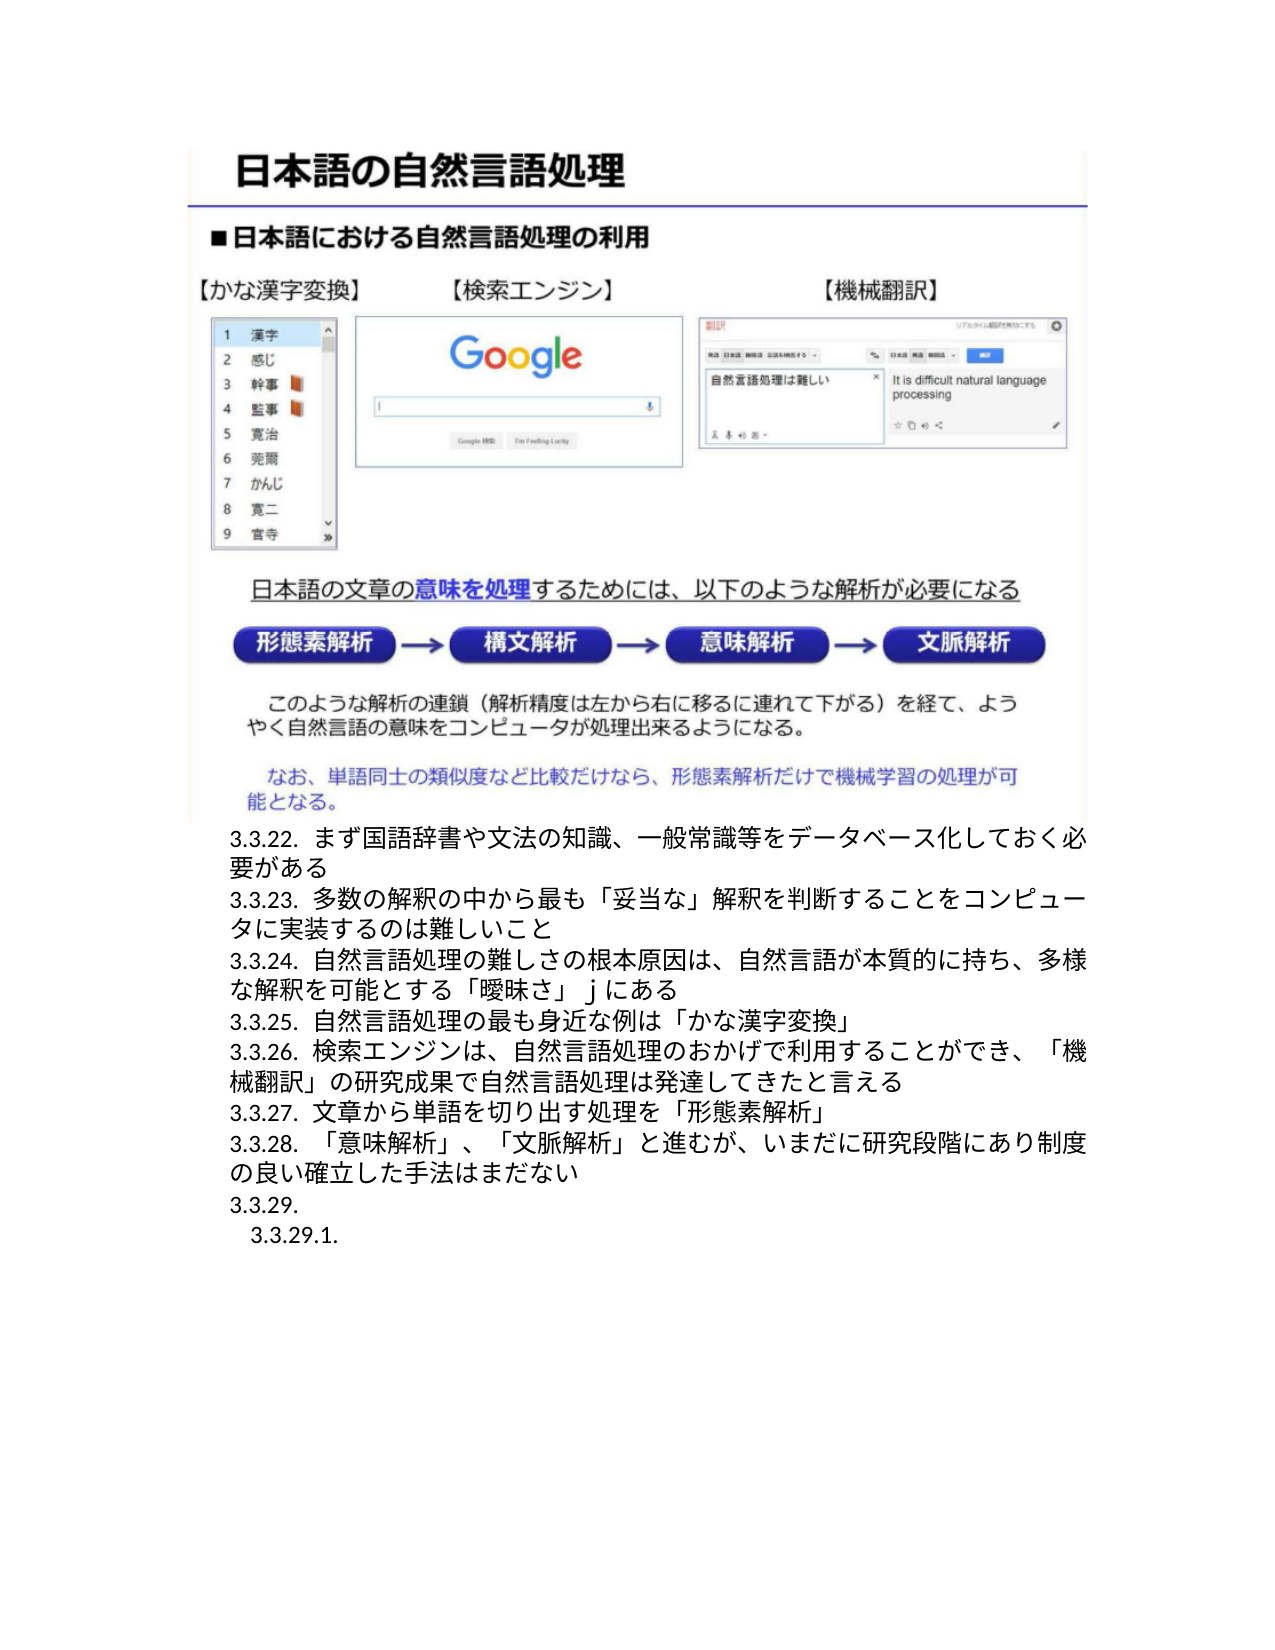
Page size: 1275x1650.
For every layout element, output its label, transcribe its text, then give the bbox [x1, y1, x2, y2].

subtitle 検索エンジンは、自然言語処理のおかげで利用することができ、「機械翻訳」の研究成果で自然言語処理は発達してきたと言える [229, 1037, 1087, 1098]
subtitle 多数の解釈の中から最も「妥当な」解釈を判断することをコンピュータに実装するのは難しいこと [229, 884, 1087, 945]
subtitle まず国語辞書や文法の知識、一般常識等をデータベース化しておく必要がある [229, 823, 1087, 884]
subtitle 自然言語処理の最も身近な例は「かな漢字変換」 [229, 1006, 1087, 1037]
subtitle 「意味解析」、「文脈解析」と進むが、いまだに研究段階にあり制度の良い確立した手法はまだない [229, 1128, 1087, 1189]
subtitle 自然言語処理の難しさの根本原因は、自然言語が本質的に持ち、多様な解釈を可能とする「曖昧さ」ｊにある [229, 945, 1087, 1006]
picture [187, 150, 1088, 823]
subtitle 文章から単語を切り出す処理を「形態素解析」 [229, 1098, 1087, 1128]
